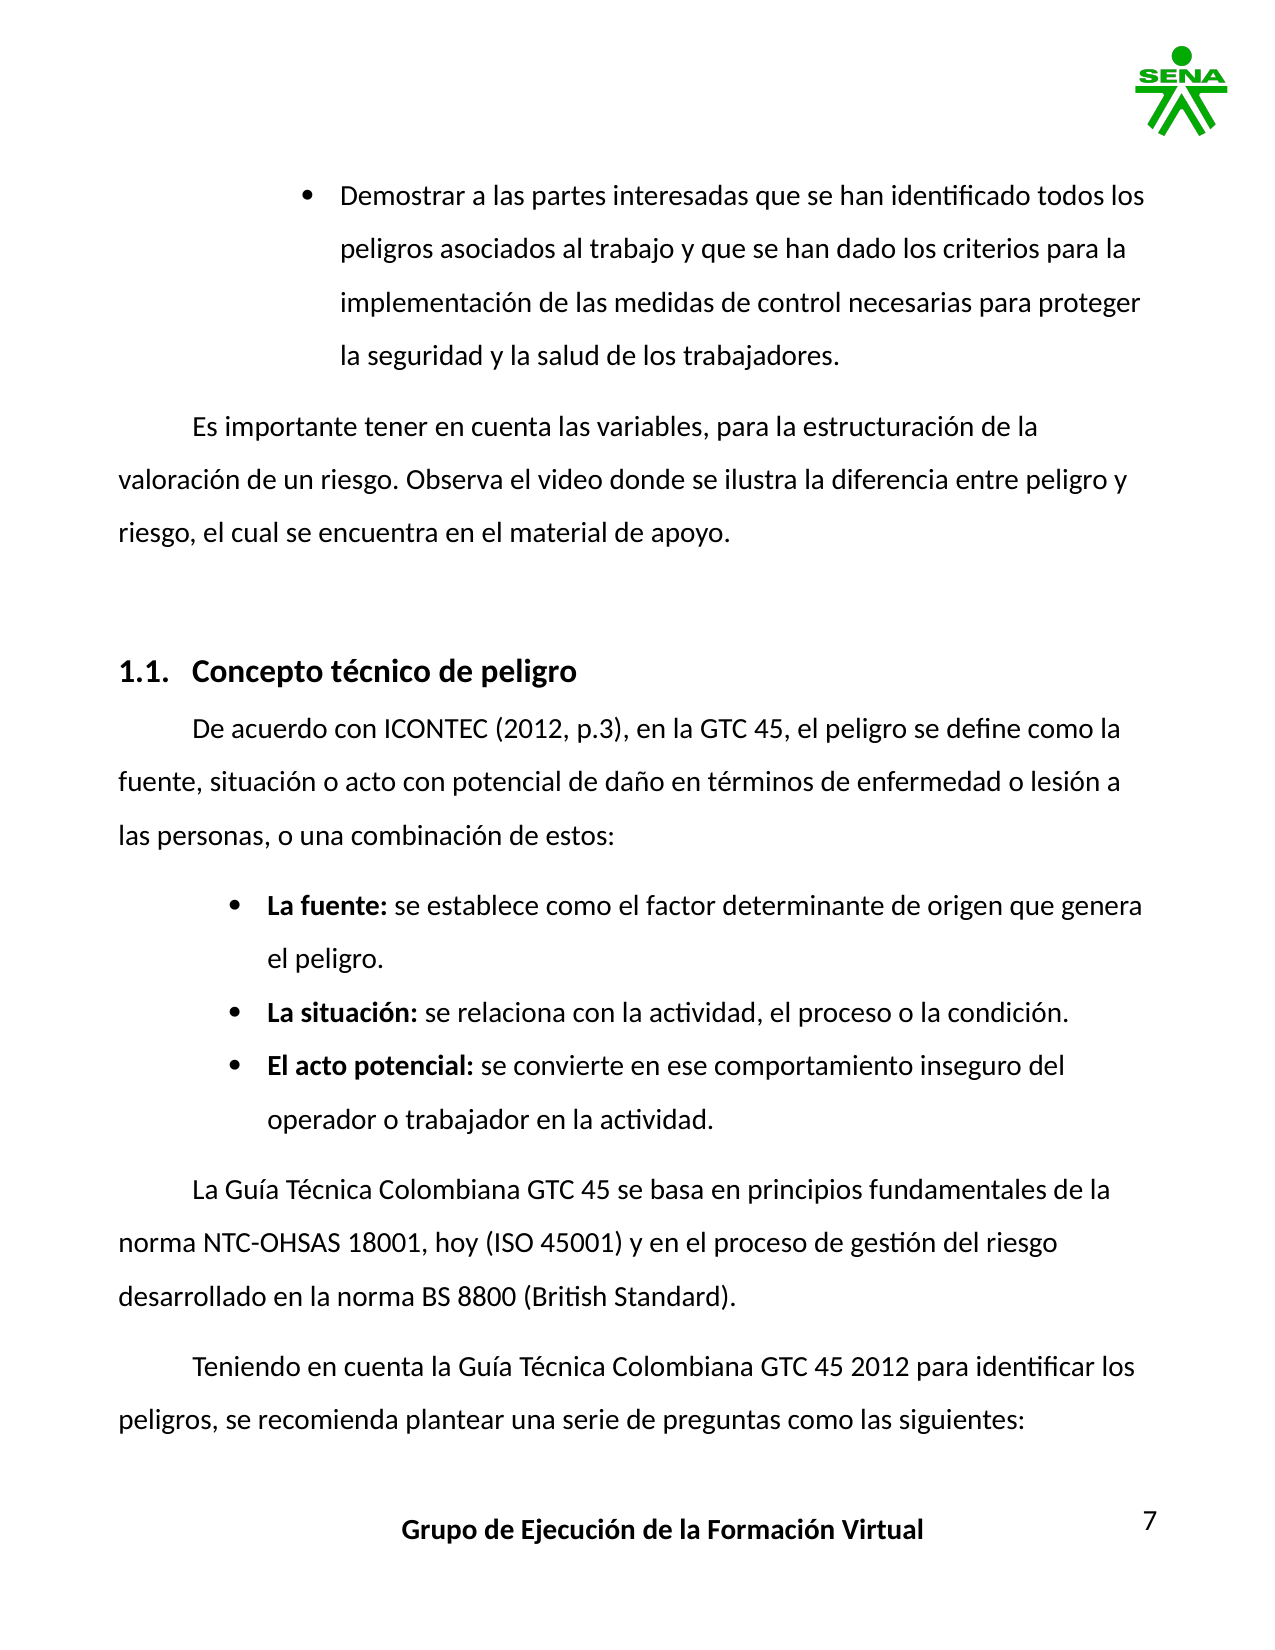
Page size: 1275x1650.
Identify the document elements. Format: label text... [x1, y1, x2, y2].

text Teniendo en cuenta la Guía Técnica Colombiana GTC 45 2012 para identificar los peligros, se recomienda plantear una serie de preguntas como las siguientes: [118, 1348, 1157, 1437]
subtitle Concepto técnico de peligro [118, 651, 1157, 691]
text La Guía Técnica Colombiana GTC 45 se basa en principios fundamentales de la norma NTC-OHSAS 18001, hoy (ISO 45001) y en el proceso de gestión del riesgo desarrollado en la norma BS 8800 (British Standard). [118, 1171, 1157, 1313]
text De acuerdo con ICONTEC (2012, p.3), en la GTC 45, el peligro se define como la fuente, situación o acto con potencial de daño en términos de enfermedad o lesión a las personas, o una combinación de estos: [118, 710, 1157, 852]
list La fuente: se establece como el factor determinante de origen que genera el peligro. [229, 887, 1157, 976]
list La situación: se relaciona con la actividad, el proceso o la condición. [229, 994, 1157, 1029]
text Es importante tener en cuenta las variables, para la estructuración de la valoración de un riesgo. Observa el video donde se ilustra la diferencia entre peligro y riesgo, el cual se encuentra en el material de apoyo. [118, 408, 1157, 550]
picture [1135, 46, 1228, 136]
list El acto potencial: se convierte en ese comportamiento inseguro del operador o trabajador en la actividad. [229, 1047, 1157, 1136]
list Demostrar a las partes interesadas que se han identificado todos los peligros asociados al trabajo y que se han dado los criterios para la implementación de las medidas de control necesarias para proteger la seguridad y la salud de los trabajadores. [302, 177, 1157, 373]
